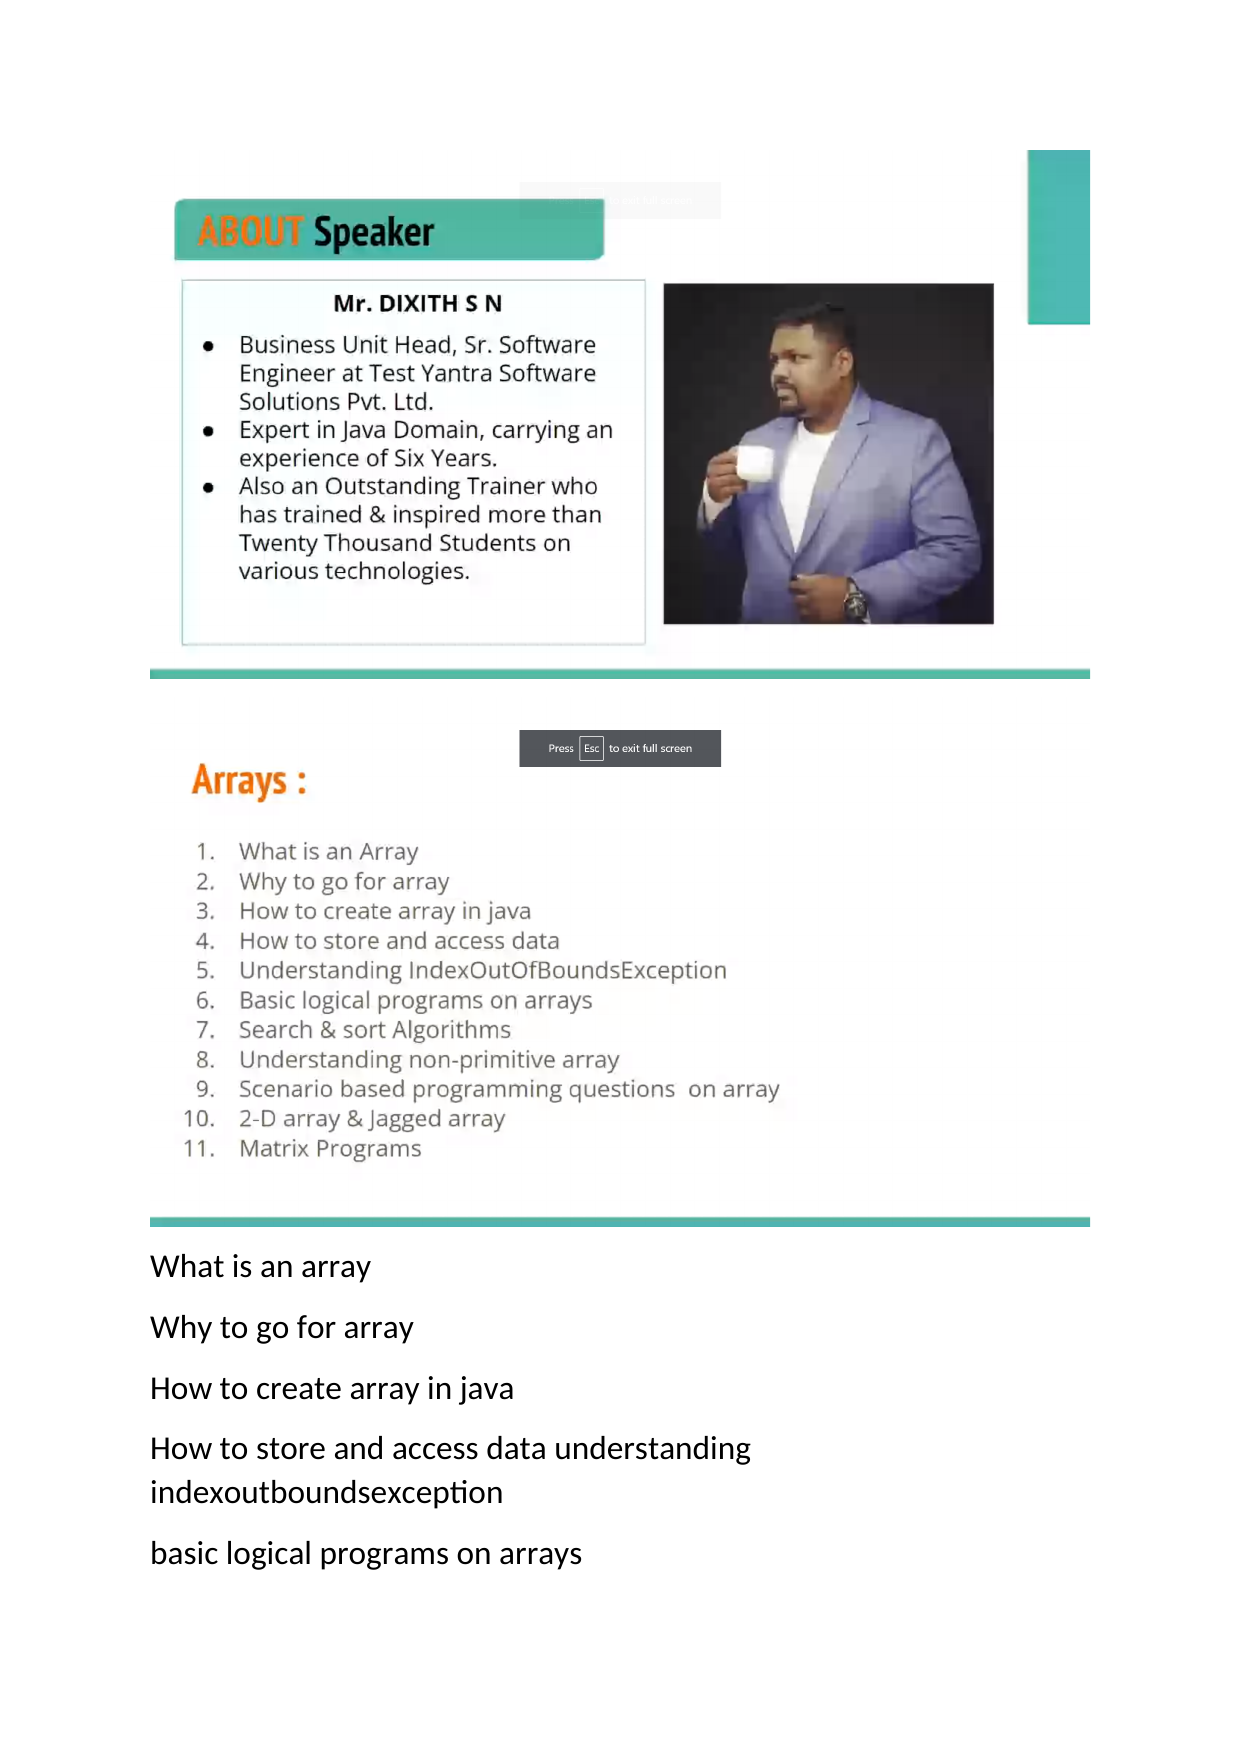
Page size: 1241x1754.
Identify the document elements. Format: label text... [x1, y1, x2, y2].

text How to store and access data understanding indexoutboundsexception [150, 1427, 1090, 1512]
picture [150, 697, 1091, 1227]
text How to create array in java [150, 1367, 1090, 1407]
text What is an array [150, 1245, 1090, 1286]
text Why to go for array [150, 1306, 1090, 1347]
picture [150, 150, 1091, 679]
text basic logical programs on arrays [150, 1532, 1090, 1573]
